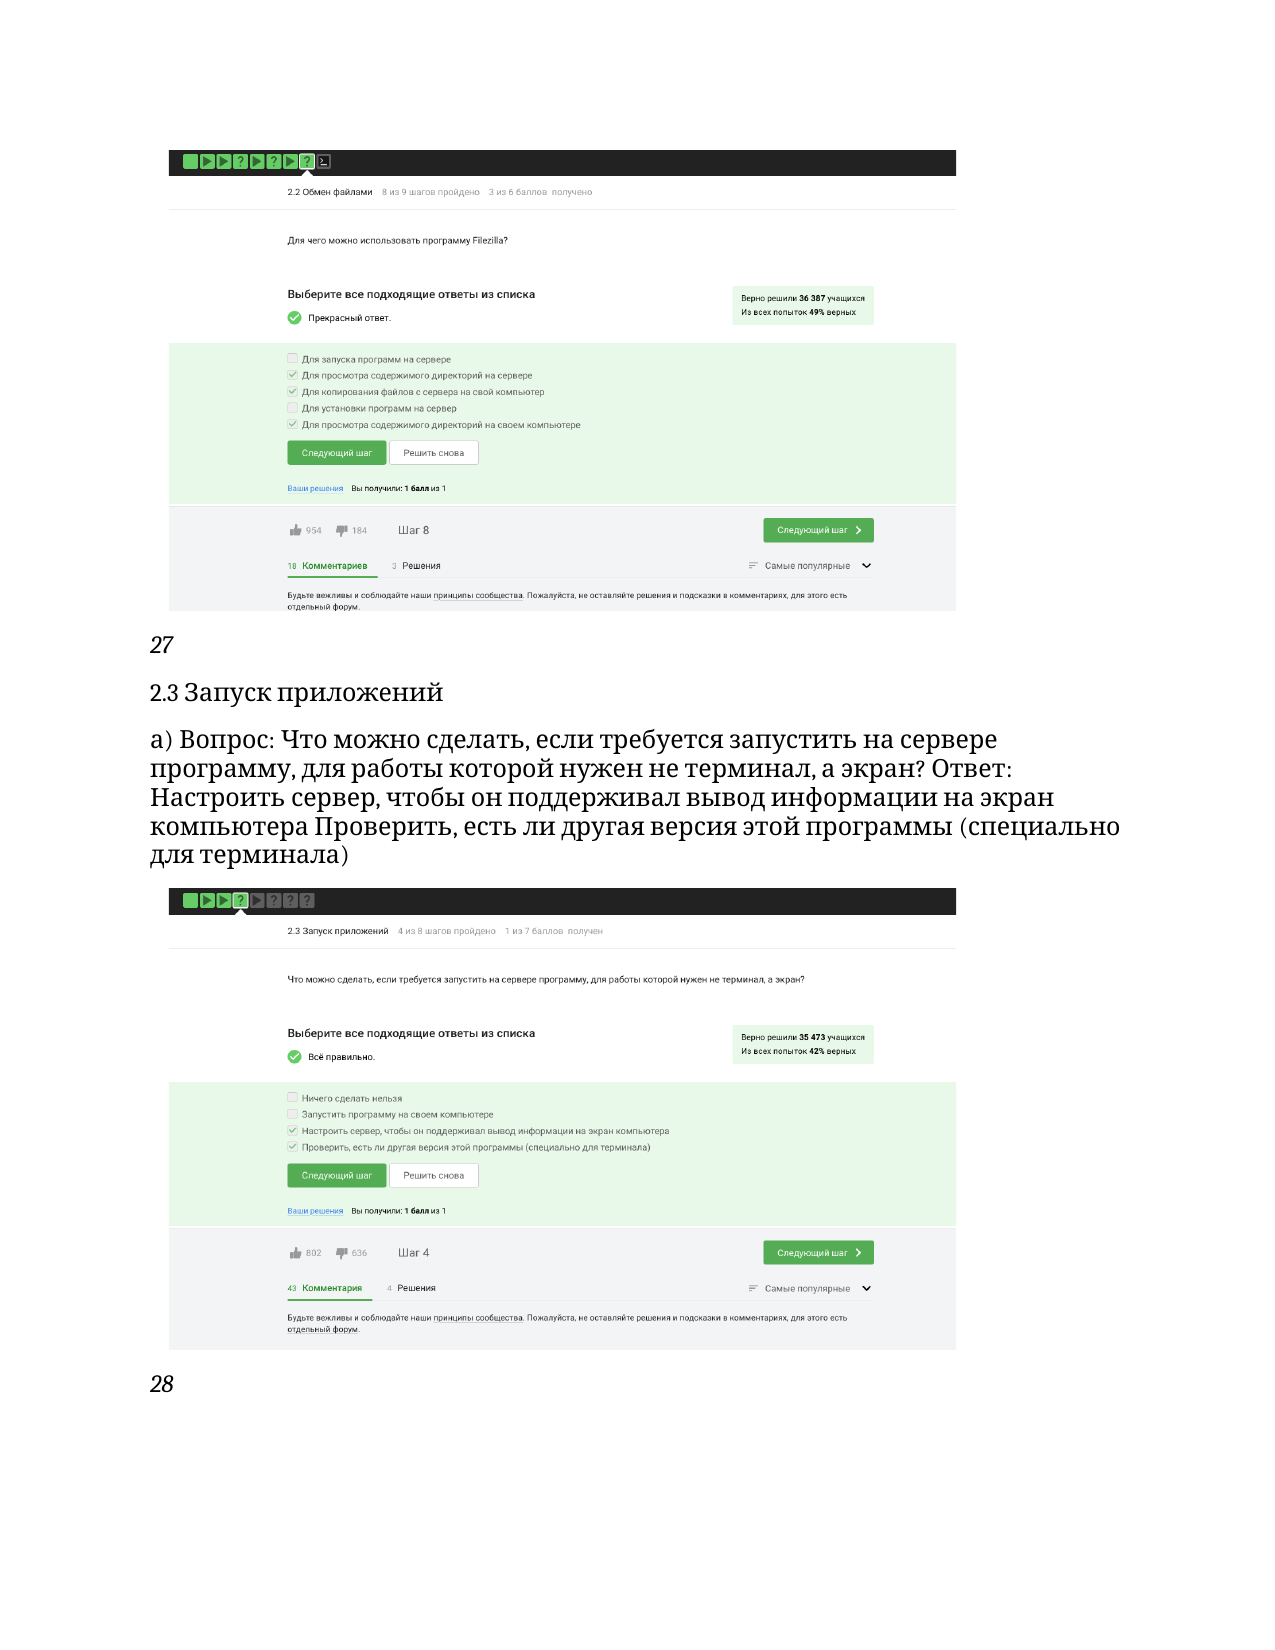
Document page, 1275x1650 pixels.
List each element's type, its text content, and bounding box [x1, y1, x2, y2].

text а) Вопрос: Что можно сделать, если требуется запустить на сервере программу, для работы которой нужен не терминал, а экран? Ответ: Настроить сервер, чтобы он поддерживал вывод информации на экран компьютера Проверить, есть ли другая версия этой программы (специально для терминала) [150, 726, 1125, 870]
picture [168, 888, 957, 1350]
picture [168, 150, 957, 611]
text 27 [150, 631, 1125, 660]
text 2.3 Запуск приложений [150, 679, 1125, 707]
text 28 [150, 1370, 1125, 1399]
